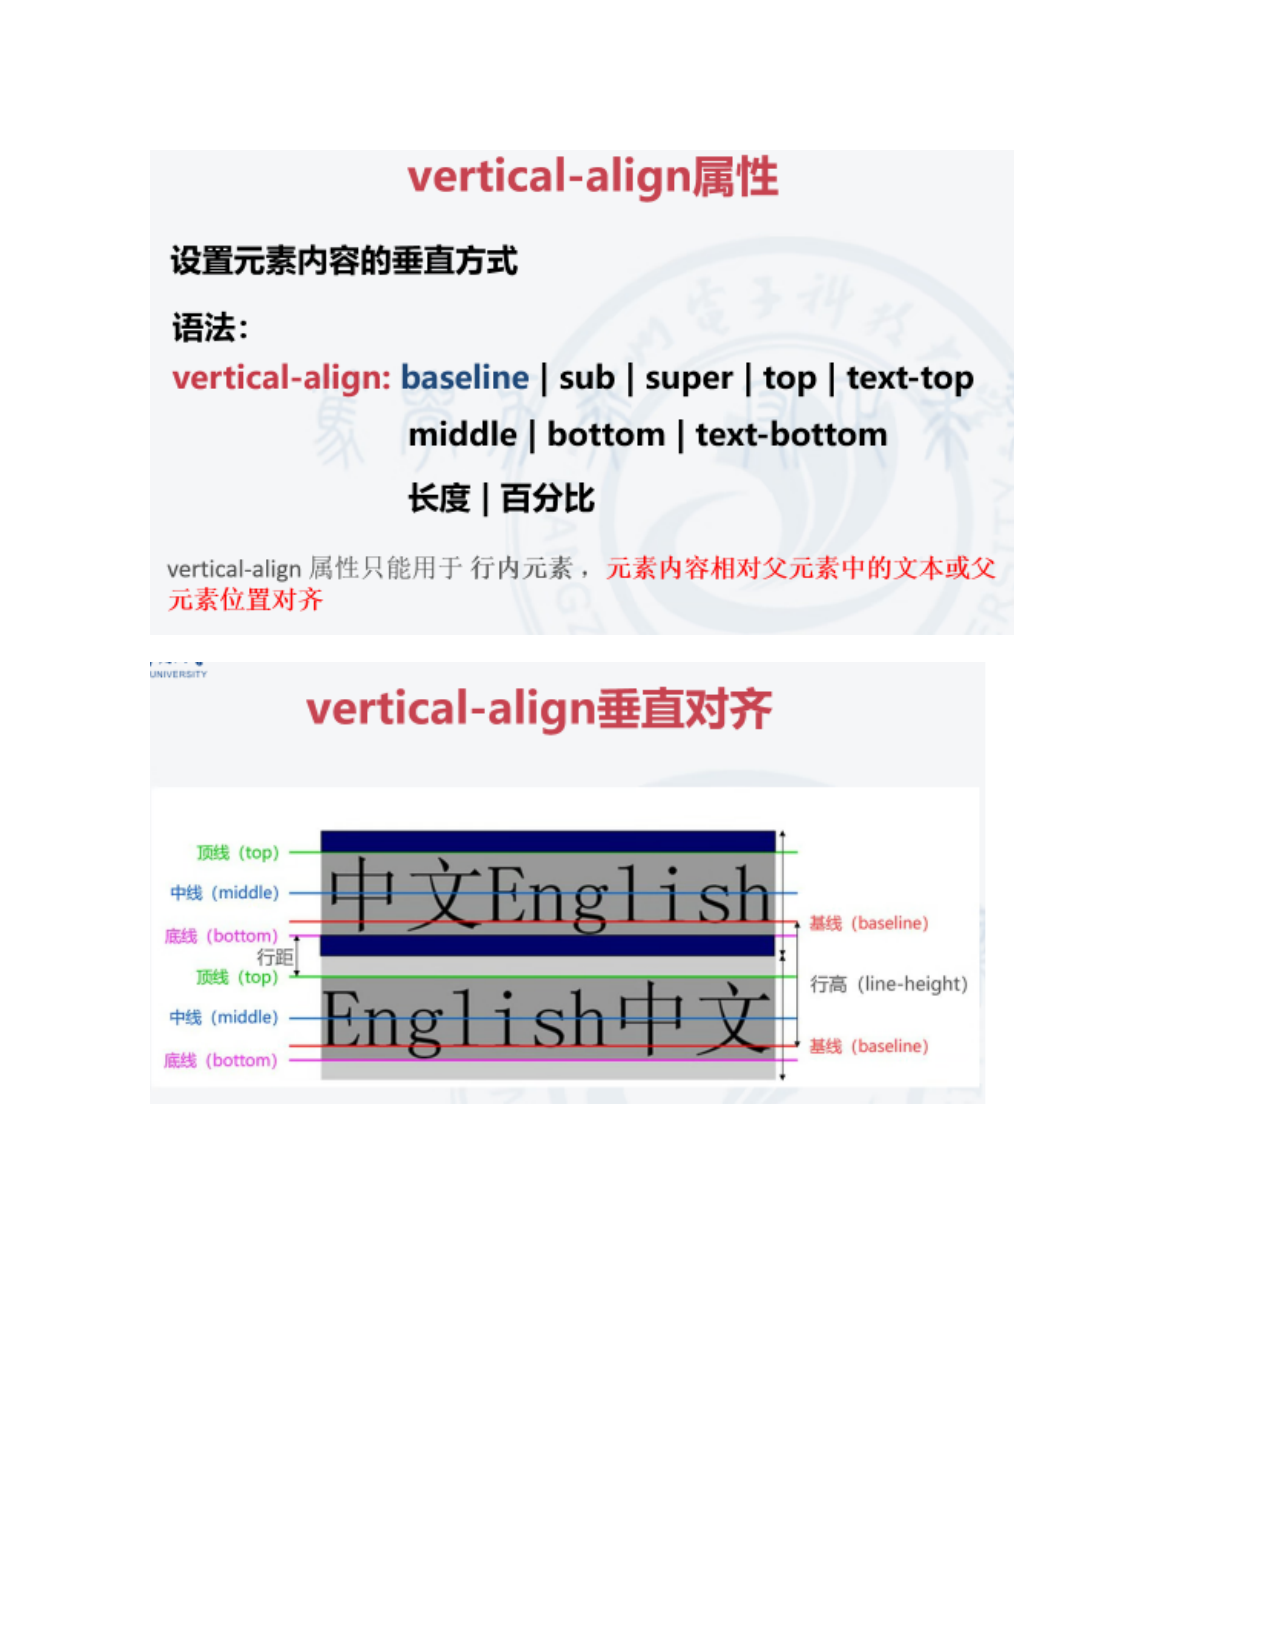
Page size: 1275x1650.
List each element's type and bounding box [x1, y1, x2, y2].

picture [150, 150, 1014, 635]
picture [150, 662, 986, 1104]
